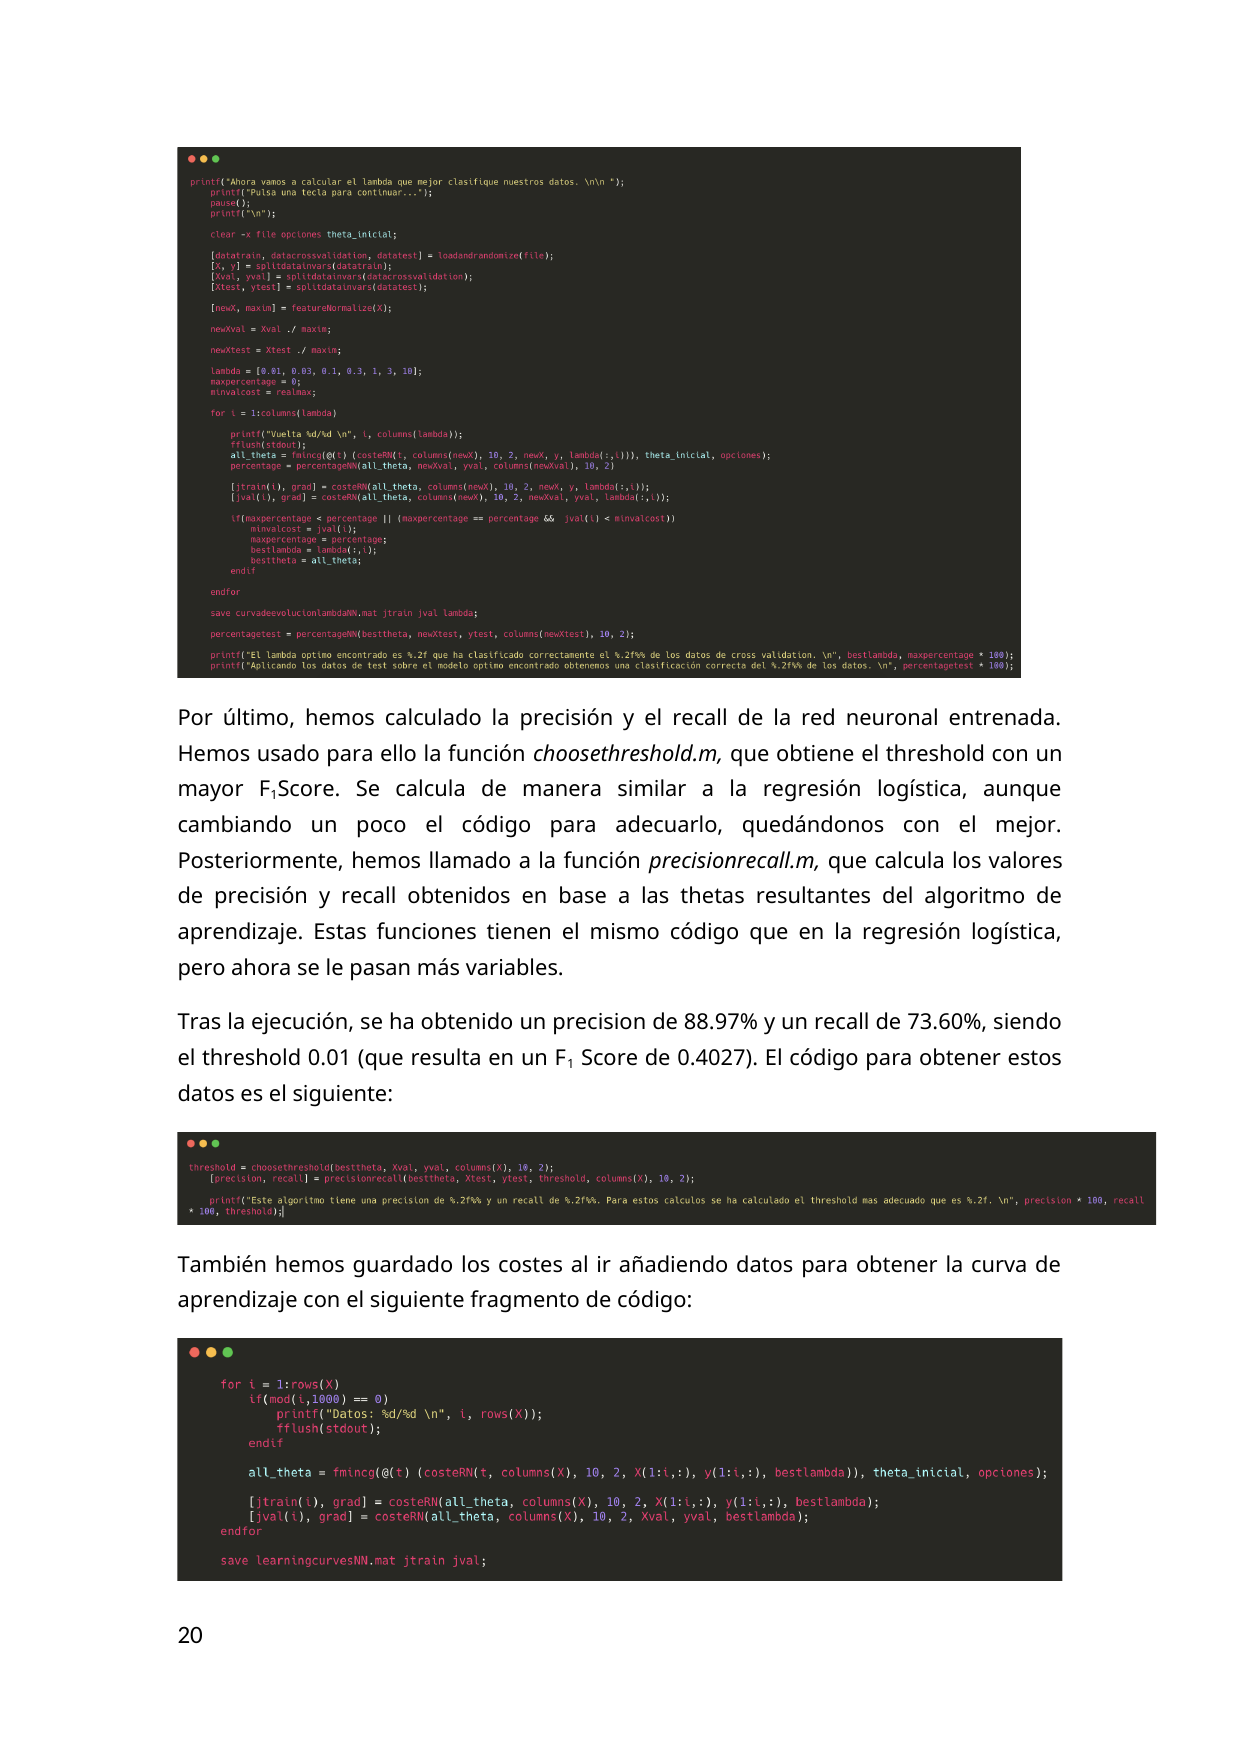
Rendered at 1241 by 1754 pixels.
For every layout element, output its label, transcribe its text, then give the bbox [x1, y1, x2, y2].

picture [177, 1338, 1063, 1581]
text Por último, hemos calculado la precisión y el recall de la red neuronal entrenada. Hemos usado para ello la función choosethreshold.m, que obtiene el threshold con un mayor F1Score. Se calcula de manera similar a la regresión logística, aunque cambiando un poco el código para adecuarlo, quedándonos con el mejor. Posteriormente, hemos llamado a la función precisionrecall.m, que calcula los valores de precisión y recall obtenidos en base a las thetas resultantes del algoritmo de aprendizaje. Estas funciones tienen el mismo código que en la regresión logística, pero ahora se le pasan más variables. [177, 702, 1063, 982]
text Tras la ejecución, se ha obtenido un precision de 88.97% y un recall de 73.60%, siendo el threshold 0.01 (que resulta en un F1 Score de 0.4027). El código para obtener estos datos es el siguiente: [177, 1006, 1063, 1108]
picture [177, 147, 1021, 678]
picture [177, 1132, 1157, 1225]
text También hemos guardado los costes al ir añadiendo datos para obtener la curva de aprendizaje con el siguiente fragmento de código: [177, 1249, 1063, 1314]
